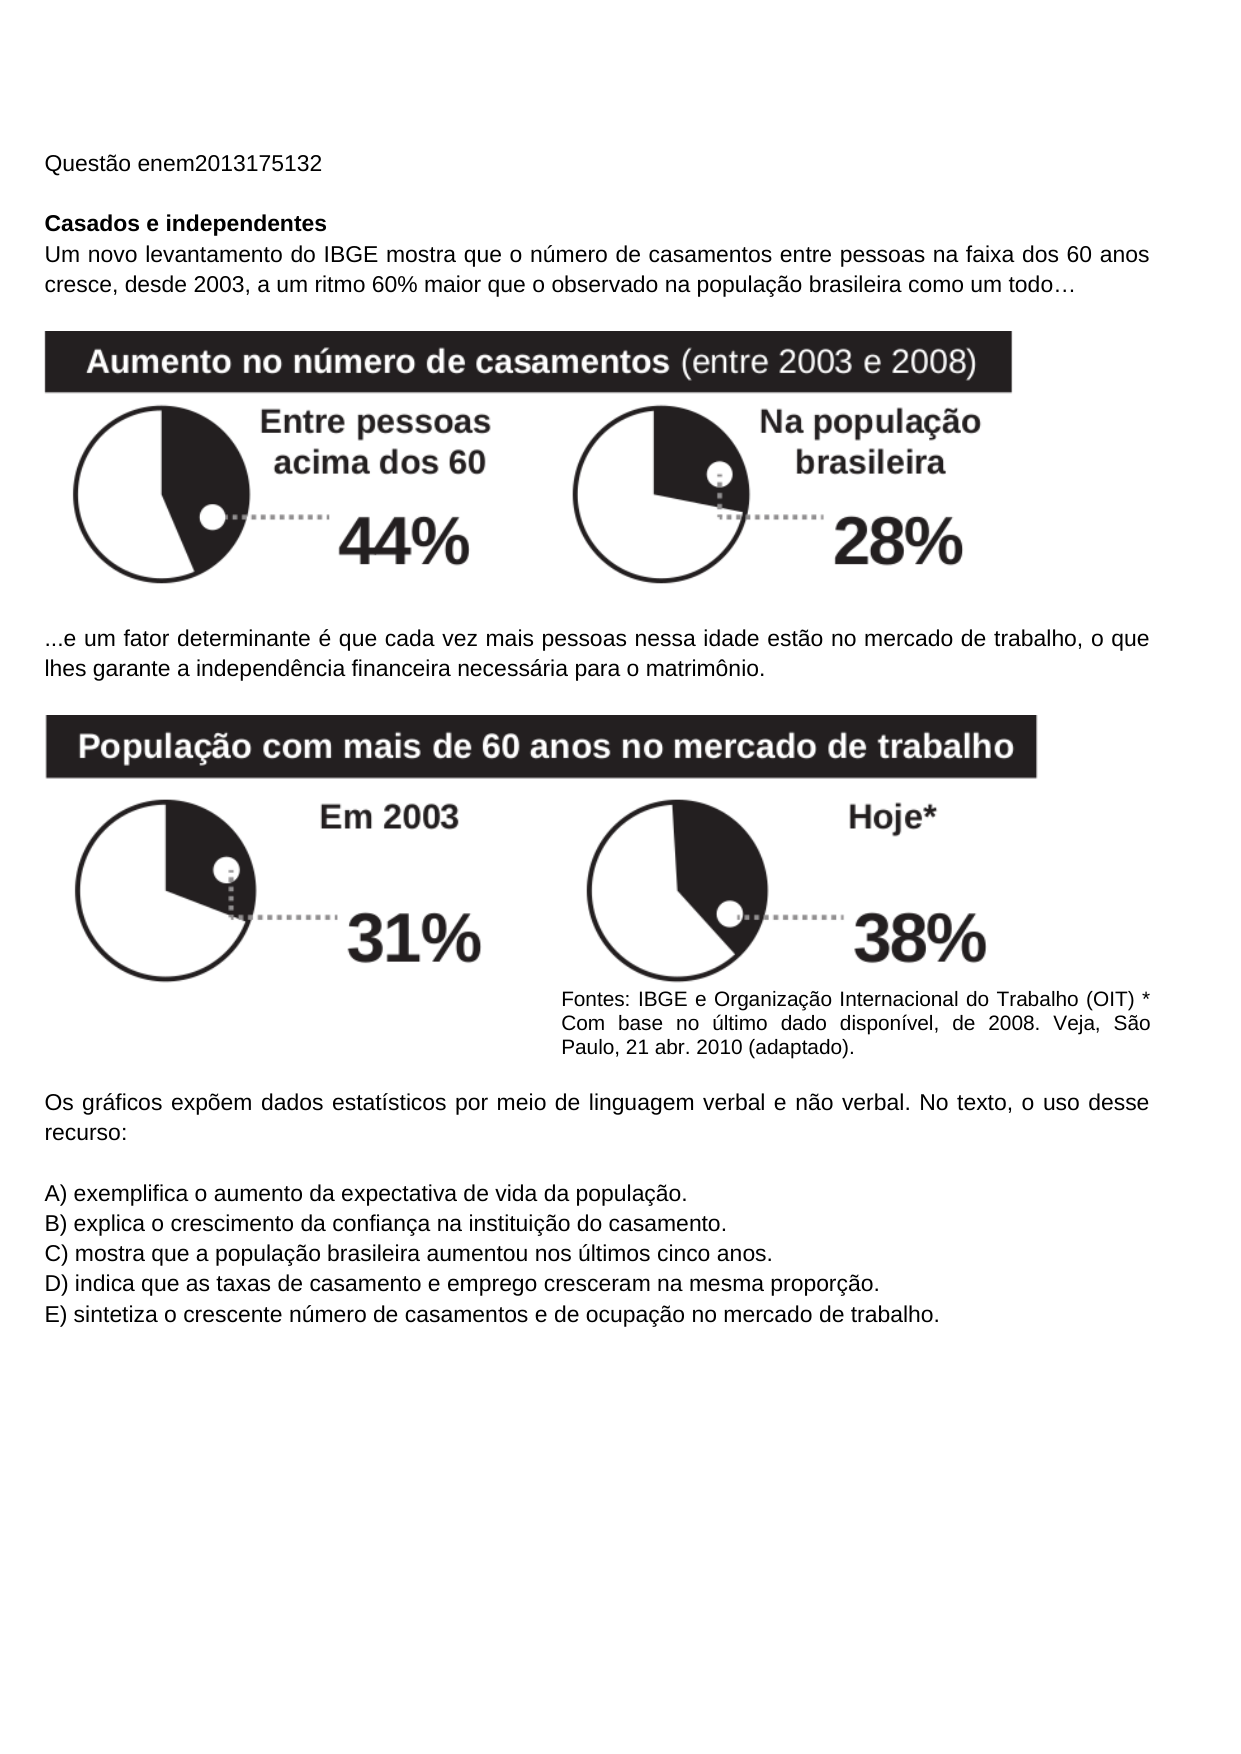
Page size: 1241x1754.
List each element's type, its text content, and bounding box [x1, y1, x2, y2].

picture [44, 715, 1039, 984]
text Os gráficos expõem dados estatísticos por meio de linguagem verbal e não verbal. No texto, o uso desse recurso: [44, 1089, 1151, 1146]
text B) explica o crescimento da confiança na instituição do casamento. [44, 1210, 1151, 1236]
text Questão enem2013175132 [44, 150, 1151, 176]
text ...e um fator determinante é que cada vez mais pessoas nessa idade estão no mercado de trabalho, o que lhes garante a independência financeira necessária para o matrimônio. [44, 624, 1151, 681]
text E) sintetiza o crescente número de casamentos e de ocupação no mercado de trabalho. [44, 1301, 1151, 1327]
text Casados e independentes [44, 210, 1151, 237]
text Fontes: IBGE e Organização Internacional do Trabalho (OIT) * Com base no último dado disponível, de 2008. Veja, São Paulo, 21 abr. 2010 (adaptado). [561, 987, 1151, 1059]
text D) indica que as taxas de casamento e emprego cresceram na mesma proporção. [44, 1270, 1151, 1297]
picture [44, 331, 1013, 591]
text C) mostra que a população brasileira aumentou nos últimos cinco anos. [44, 1240, 1151, 1266]
text Um novo levantamento do IBGE mostra que o número de casamentos entre pessoas na faixa dos 60 anos cresce, desde 2003, a um ritmo 60% maior que o observado na população brasileira como um todo… [44, 241, 1151, 297]
text A) exemplifica o aumento da expectativa de vida da população. [44, 1180, 1151, 1206]
